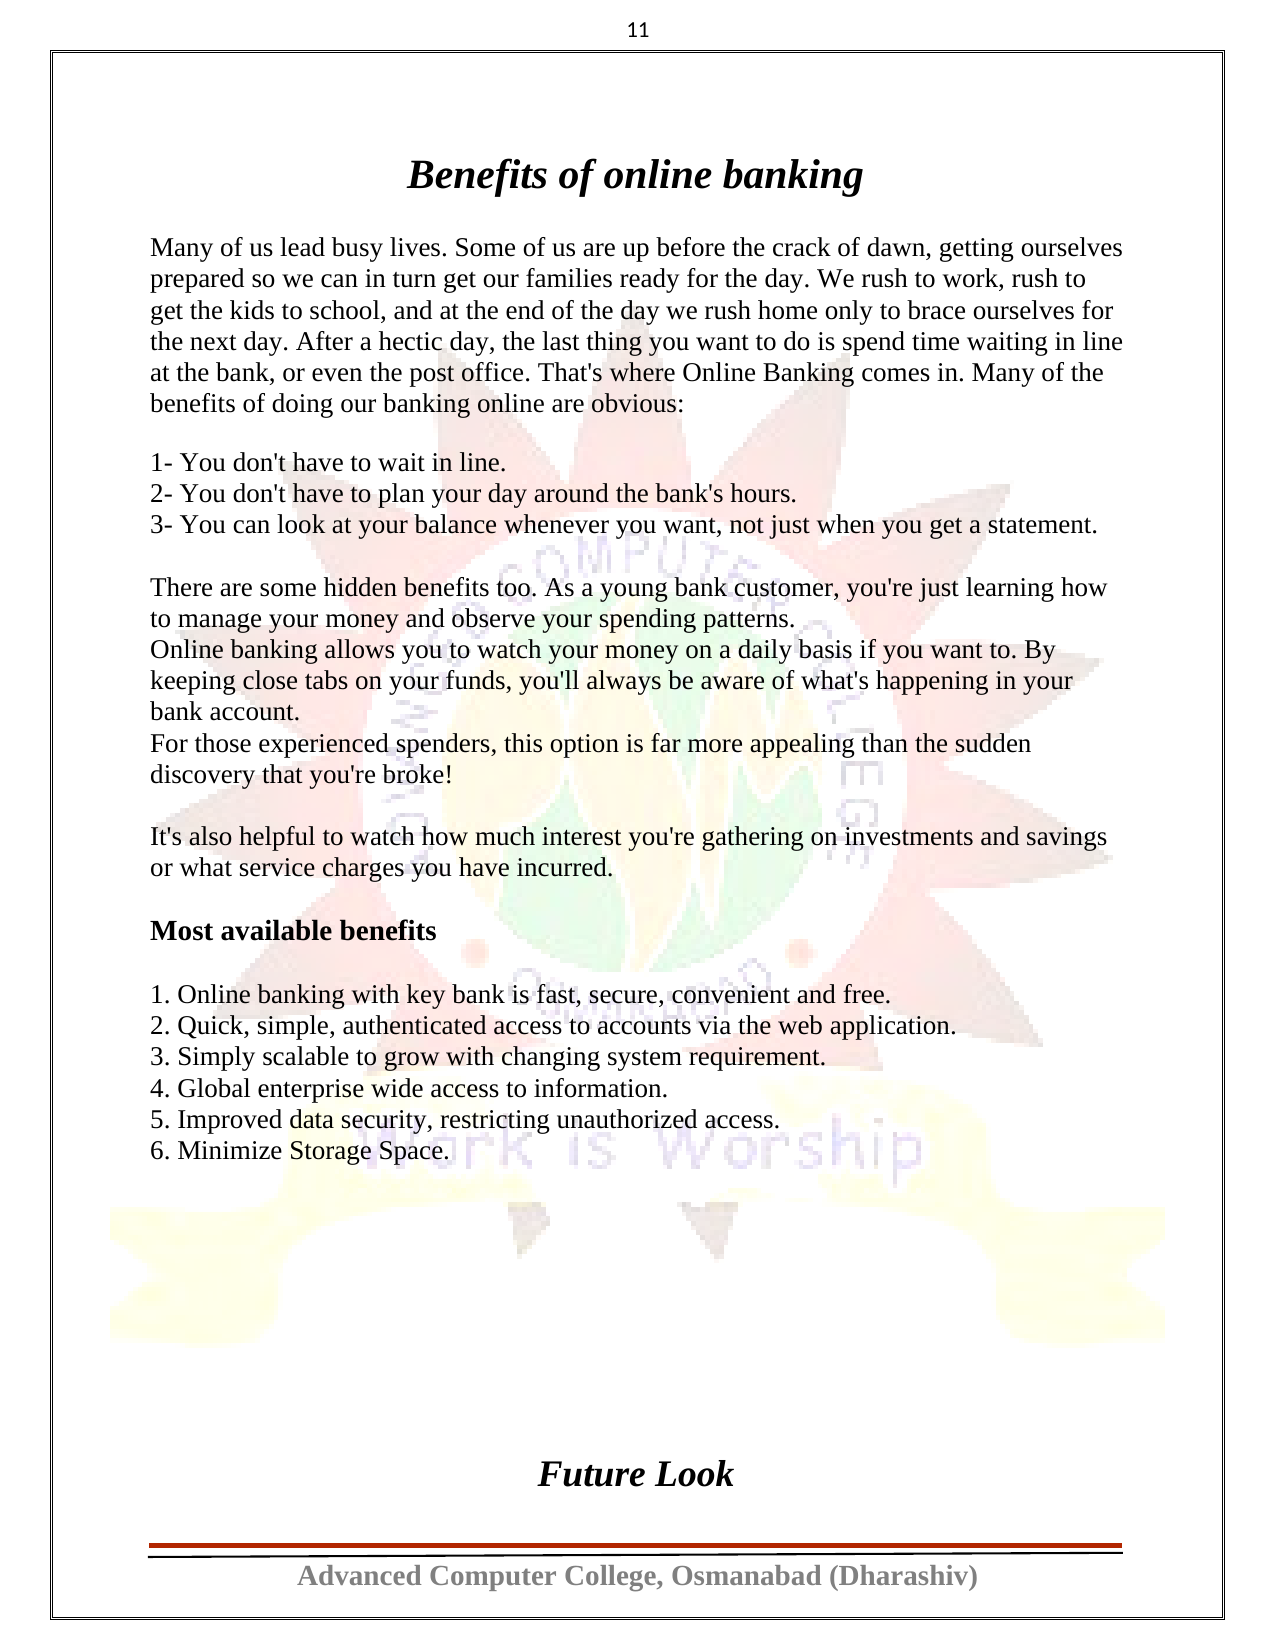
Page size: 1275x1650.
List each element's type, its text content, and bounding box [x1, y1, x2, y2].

text 5. Improved data security, restricting unauthorized access. [150, 1103, 1125, 1134]
text Online banking allows you to watch your money on a daily basis if you want to. By keeping close tabs on your funds, you'll always be aware of what's happening in your bank account. [150, 633, 1125, 727]
text It's also helpful to watch how much interest you're gathering on investments and savings or what service charges you have incurred. [150, 820, 1125, 882]
text 3. Simply scalable to grow with changing system requirement. [150, 1041, 1125, 1072]
text Future Look [150, 1451, 1125, 1494]
text Most available benefits [150, 913, 1125, 947]
text Benefits of online banking [150, 150, 1125, 198]
text 6. Minimize Storage Space. [150, 1134, 1125, 1165]
text 3- You can look at your balance whenever you want, not just when you get a statement. [150, 509, 1125, 540]
text For those experienced spenders, this option is far more appealing than the sudden discovery that you're broke! [150, 727, 1125, 789]
text There are some hidden benefits too. As a young bank customer, you're just learning how to manage your money and observe your spending patterns. [150, 571, 1125, 633]
text 4. Global enterprise wide access to information. [150, 1072, 1125, 1103]
text Many of us lead busy lives. Some of us are up before the crack of dawn, getting ourselves prepared so we can in turn get our families ready for the day. We rush to work, rush to get the kids to school, and at the end of the day we rush home only to brace ourselves for the next day. After a hectic day, the last thing you want to do is spend time waiting in line at the bank, or even the post office. That's where Online Banking comes in. Many of the benefits of doing our banking online are obvious: [150, 231, 1125, 418]
text 1- You don't have to wait in line. [150, 446, 1125, 477]
text 1. Online banking with key bank is fast, secure, convenient and free. [150, 978, 1125, 1009]
text 2. Quick, simple, authenticated access to accounts via the web application. [150, 1009, 1125, 1041]
text 2- You don't have to plan your day around the bank's hours. [150, 477, 1125, 509]
